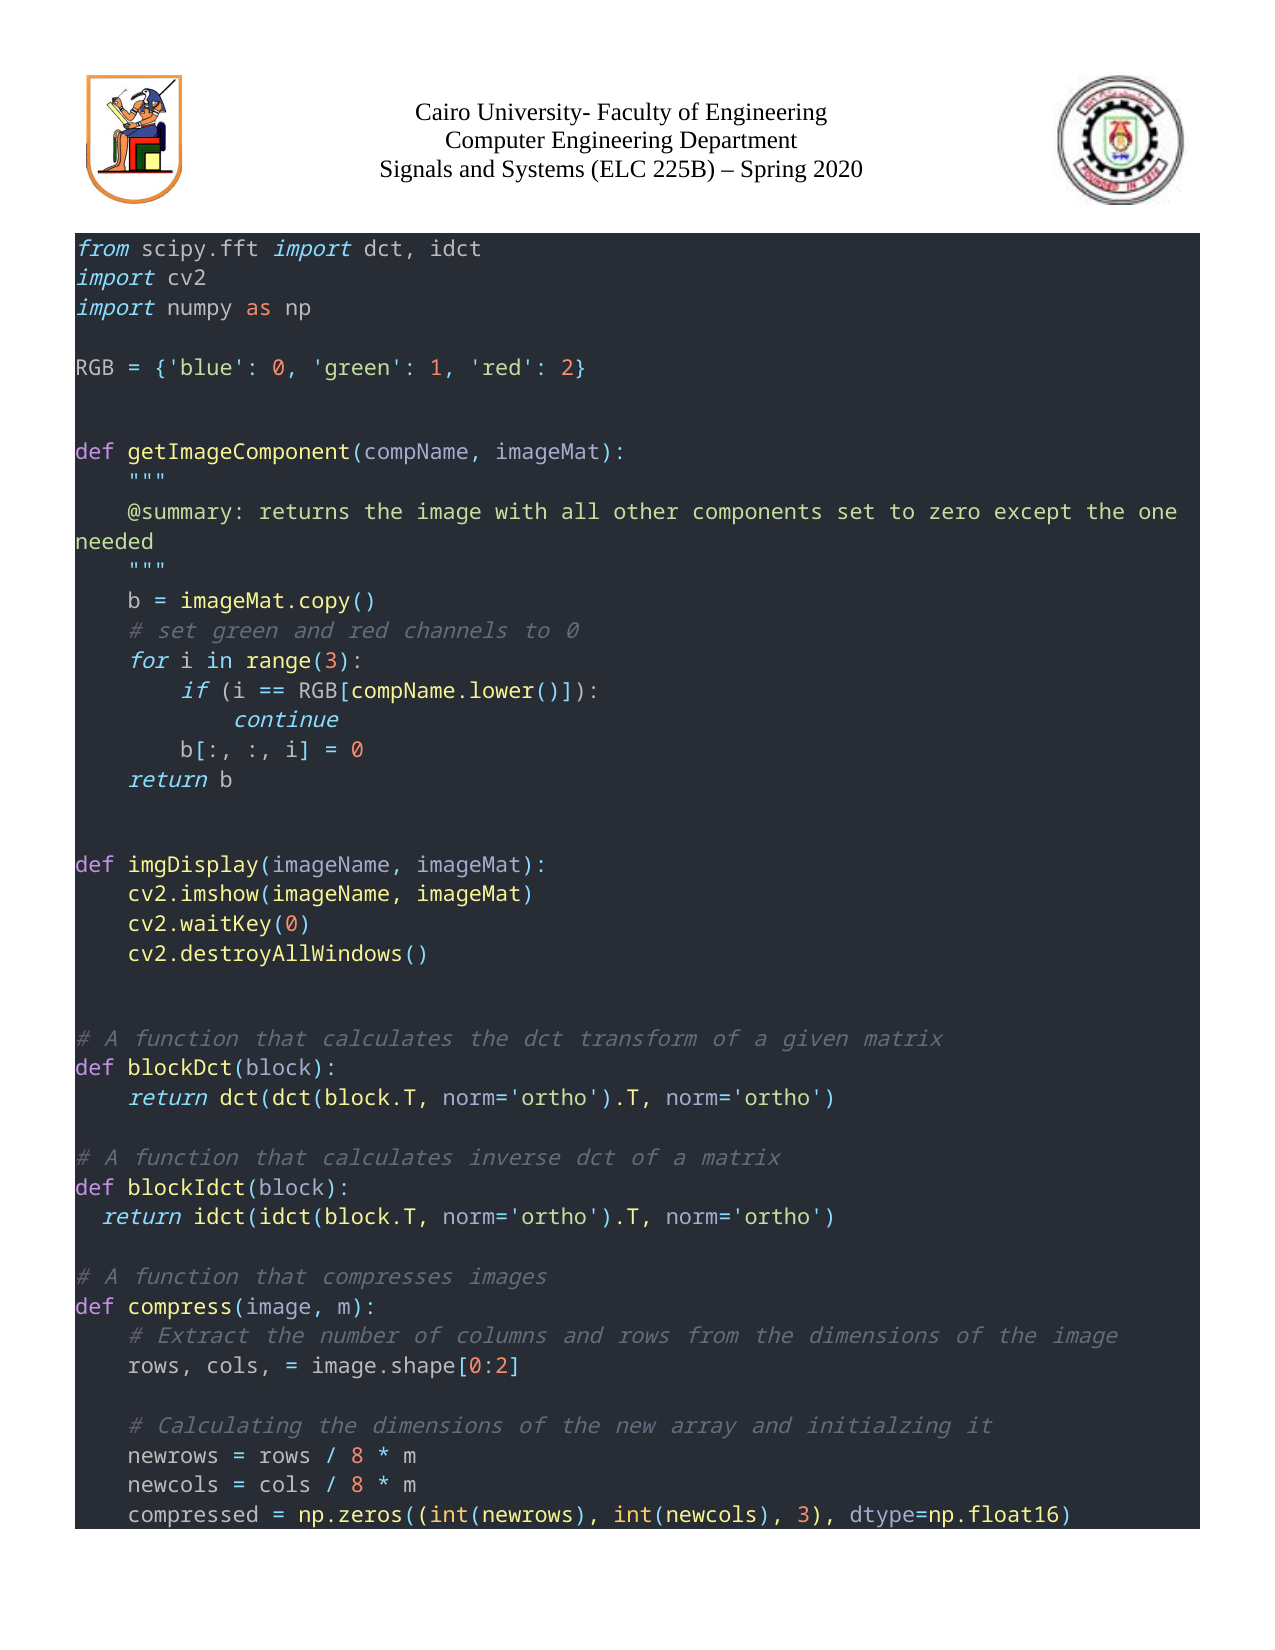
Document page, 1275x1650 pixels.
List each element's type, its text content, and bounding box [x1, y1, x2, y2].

picture [86, 75, 183, 205]
text return b [75, 764, 1200, 794]
text def blockDct(block): [75, 1052, 1200, 1082]
text return dct(dct(block.T, norm='ortho').T, norm='ortho') [75, 1082, 1200, 1112]
text def compress(image, m): [75, 1291, 1200, 1321]
text for i in range(3): [75, 645, 1200, 675]
text cv2.waitKey(0) [75, 908, 1200, 938]
text RGB = {'blue': 0, 'green': 1, 'red': 2} [75, 352, 1200, 382]
text def imgDisplay(imageName, imageMat): [75, 849, 1200, 878]
text newcols = cols / 8 * m [75, 1469, 1200, 1499]
text if (i == RGB[compName.lower()]): [75, 675, 1200, 704]
text """ [75, 466, 1200, 496]
text @summary: returns the image with all other components set to zero except the one needed [75, 496, 1200, 556]
text # A function that compresses images [75, 1261, 1200, 1291]
text """ [75, 556, 1200, 585]
text from scipy.fft import dct, idct [75, 233, 1200, 262]
text cv2.destroyAllWindows() [75, 938, 1200, 968]
text newrows = rows / 8 * m [75, 1440, 1200, 1469]
picture [1053, 75, 1189, 205]
text # Extract the number of columns and rows from the dimensions of the image [75, 1321, 1200, 1350]
text compressed = np.zeros((int(newrows), int(newcols), 3), dtype=np.float16) [75, 1499, 1200, 1529]
text rows, cols, = image.shape[0:2] [75, 1350, 1200, 1380]
text def blockIdct(block): [75, 1172, 1200, 1201]
text # set green and red channels to 0 [75, 615, 1200, 645]
text # A function that calculates the dct transform of a given matrix [75, 1023, 1200, 1052]
text # Calculating the dimensions of the new array and initialzing it [75, 1410, 1200, 1440]
text continue [75, 704, 1200, 734]
text b[:, :, i] = 0 [75, 734, 1200, 764]
text # A function that calculates inverse dct of a matrix [75, 1142, 1200, 1172]
text b = imageMat.copy() [75, 585, 1200, 615]
text def getImageComponent(compName, imageMat): [75, 436, 1200, 466]
text import numpy as np [75, 292, 1200, 322]
text import cv2 [75, 262, 1200, 292]
text cv2.imshow(imageName, imageMat) [75, 878, 1200, 908]
text return idct(idct(block.T, norm='ortho').T, norm='ortho') [75, 1201, 1200, 1231]
